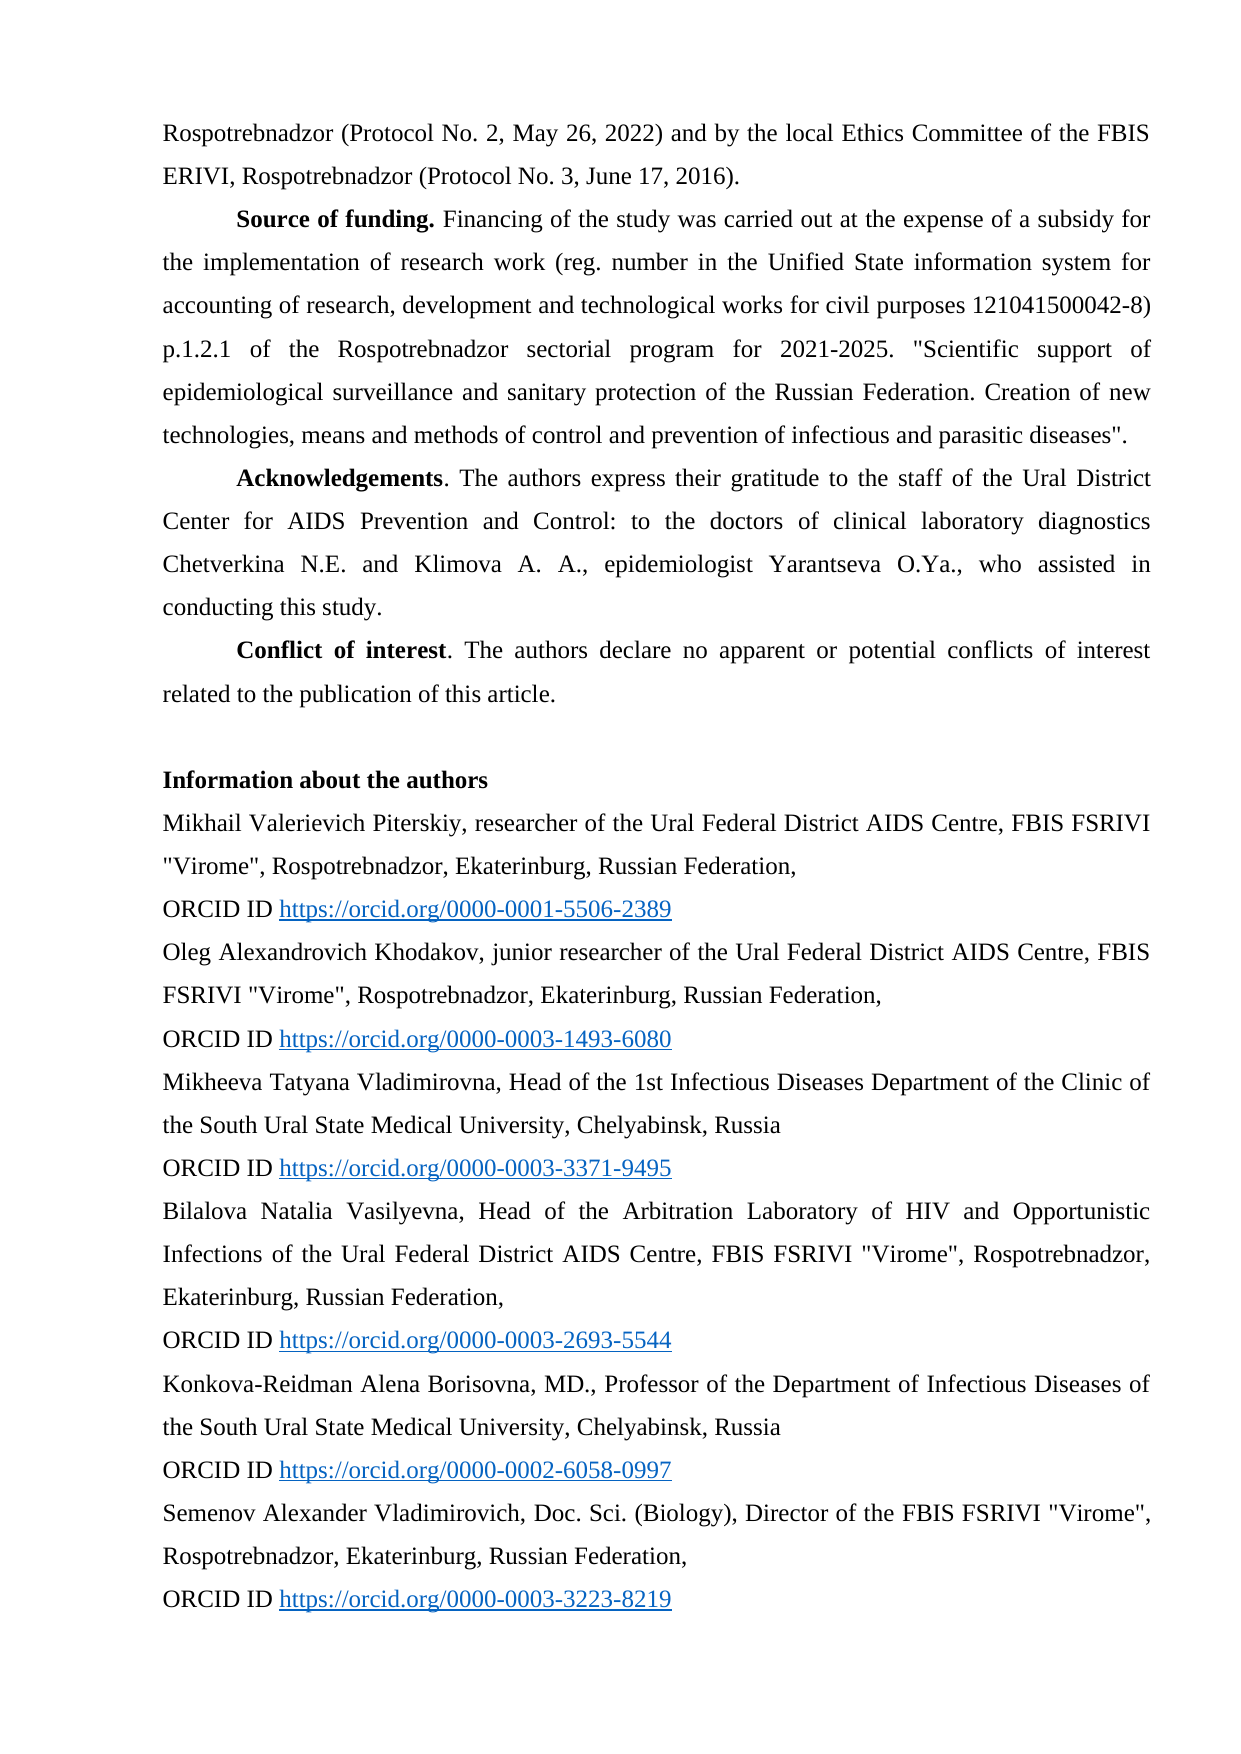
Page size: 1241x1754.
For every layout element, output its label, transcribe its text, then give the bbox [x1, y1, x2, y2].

text ORCID ID https://orcid.org/0000-0003-1493-6080 [162, 1024, 1152, 1052]
text Information about the authors [162, 765, 1152, 794]
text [162, 118, 1152, 190]
text Source of funding. Financing of the study was carried out at the expense of a subsidy for the implementation of research work (reg. number in the Unified State information system for accounting of research, development and technological works for civil purposes 121041500042-8) p.1.2.1 of the Rospotrebnadzor sectorial program for 2021-2025. "Scientific support of epidemiological surveillance and sanitary protection of the Russian Federation. Creation of new technologies, means and methods of control and prevention of infectious and parasitic diseases". [162, 204, 1152, 449]
text Bilalova Natalia Vasilyevna, Head of the Arbitration Laboratory of HIV and Opportunistic Infections of the Ural Federal District AIDS Centre, FBIS FSRIVI "Virome", Rospotrebnadzor, Ekaterinburg, Russian Federation, [162, 1196, 1152, 1311]
text ORCID ID https://orcid.org/0000-0003-3223-8219 [162, 1584, 1152, 1613]
text ORCID ID https://orcid.org/0000-0003-2693-5544 [162, 1326, 1152, 1354]
text ORCID ID https://orcid.org/0000-0002-6058-0997 [162, 1455, 1152, 1484]
text ORCID ID https://orcid.org/0000-0001-5506-2389 [162, 894, 1152, 923]
text Acknowledgements. The authors express their gratitude to the staff of the Ural District Center for AIDS Prevention and Control: to the doctors of clinical laboratory diagnostics Chetverkina N.E. and Klimova A. A., epidemiologist Yarantseva O.Ya., who assisted in conducting this study. [162, 463, 1152, 621]
text Konkova-Reidman Alena Borisovna, MD., Professor of the Department of Infectious Diseases of the South Ural State Medical University, Chelyabinsk, Russia [162, 1369, 1152, 1441]
text Oleg Alexandrovich Khodakov, junior researcher of the Ural Federal District AIDS Centre, FBIS FSRIVI "Virome", Rospotrebnadzor, Ekaterinburg, Russian Federation, [162, 937, 1152, 1009]
text ORCID ID https://orcid.org/0000-0003-3371-9495 [162, 1153, 1152, 1182]
text Semenov Alexander Vladimirovich, Doc. Sci. (Biology), Director of the FBIS FSRIVI "Virome", Rospotrebnadzor, Ekaterinburg, Russian Federation, [162, 1498, 1152, 1570]
text Mikheeva Tatyana Vladimirovna, Head of the 1st Infectious Diseases Department of the Clinic of the South Ural State Medical University, Chelyabinsk, Russia [162, 1067, 1152, 1139]
text Conflict of interest. The authors declare no apparent or potential conflicts of interest related to the publication of this article. [162, 636, 1152, 707]
text Mikhail Valerievich Piterskiy, researcher of the Ural Federal District AIDS Centre, FBIS FSRIVI "Virome", Rospotrebnadzor, Ekaterinburg, Russian Federation, [162, 808, 1152, 880]
